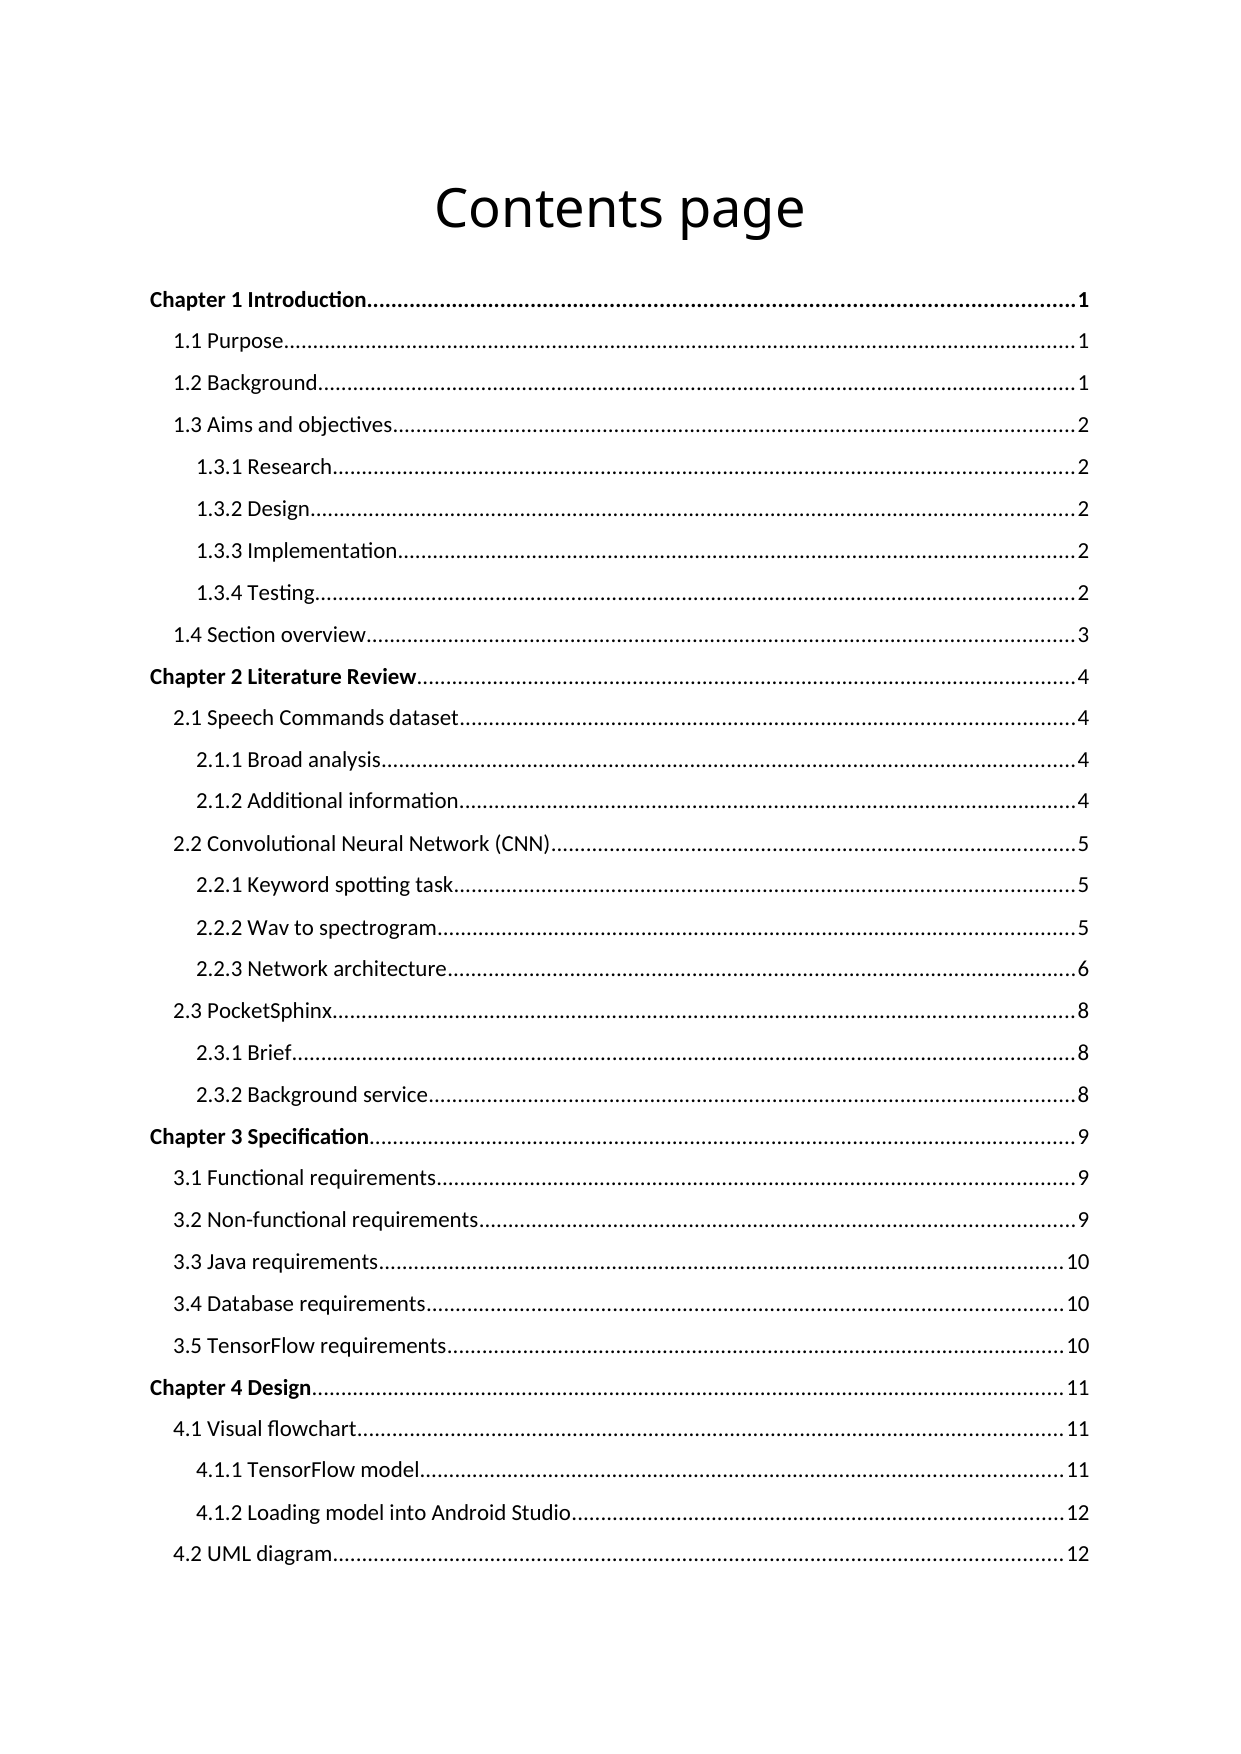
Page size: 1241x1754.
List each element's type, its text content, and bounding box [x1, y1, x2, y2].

text Contents page [150, 170, 1090, 243]
